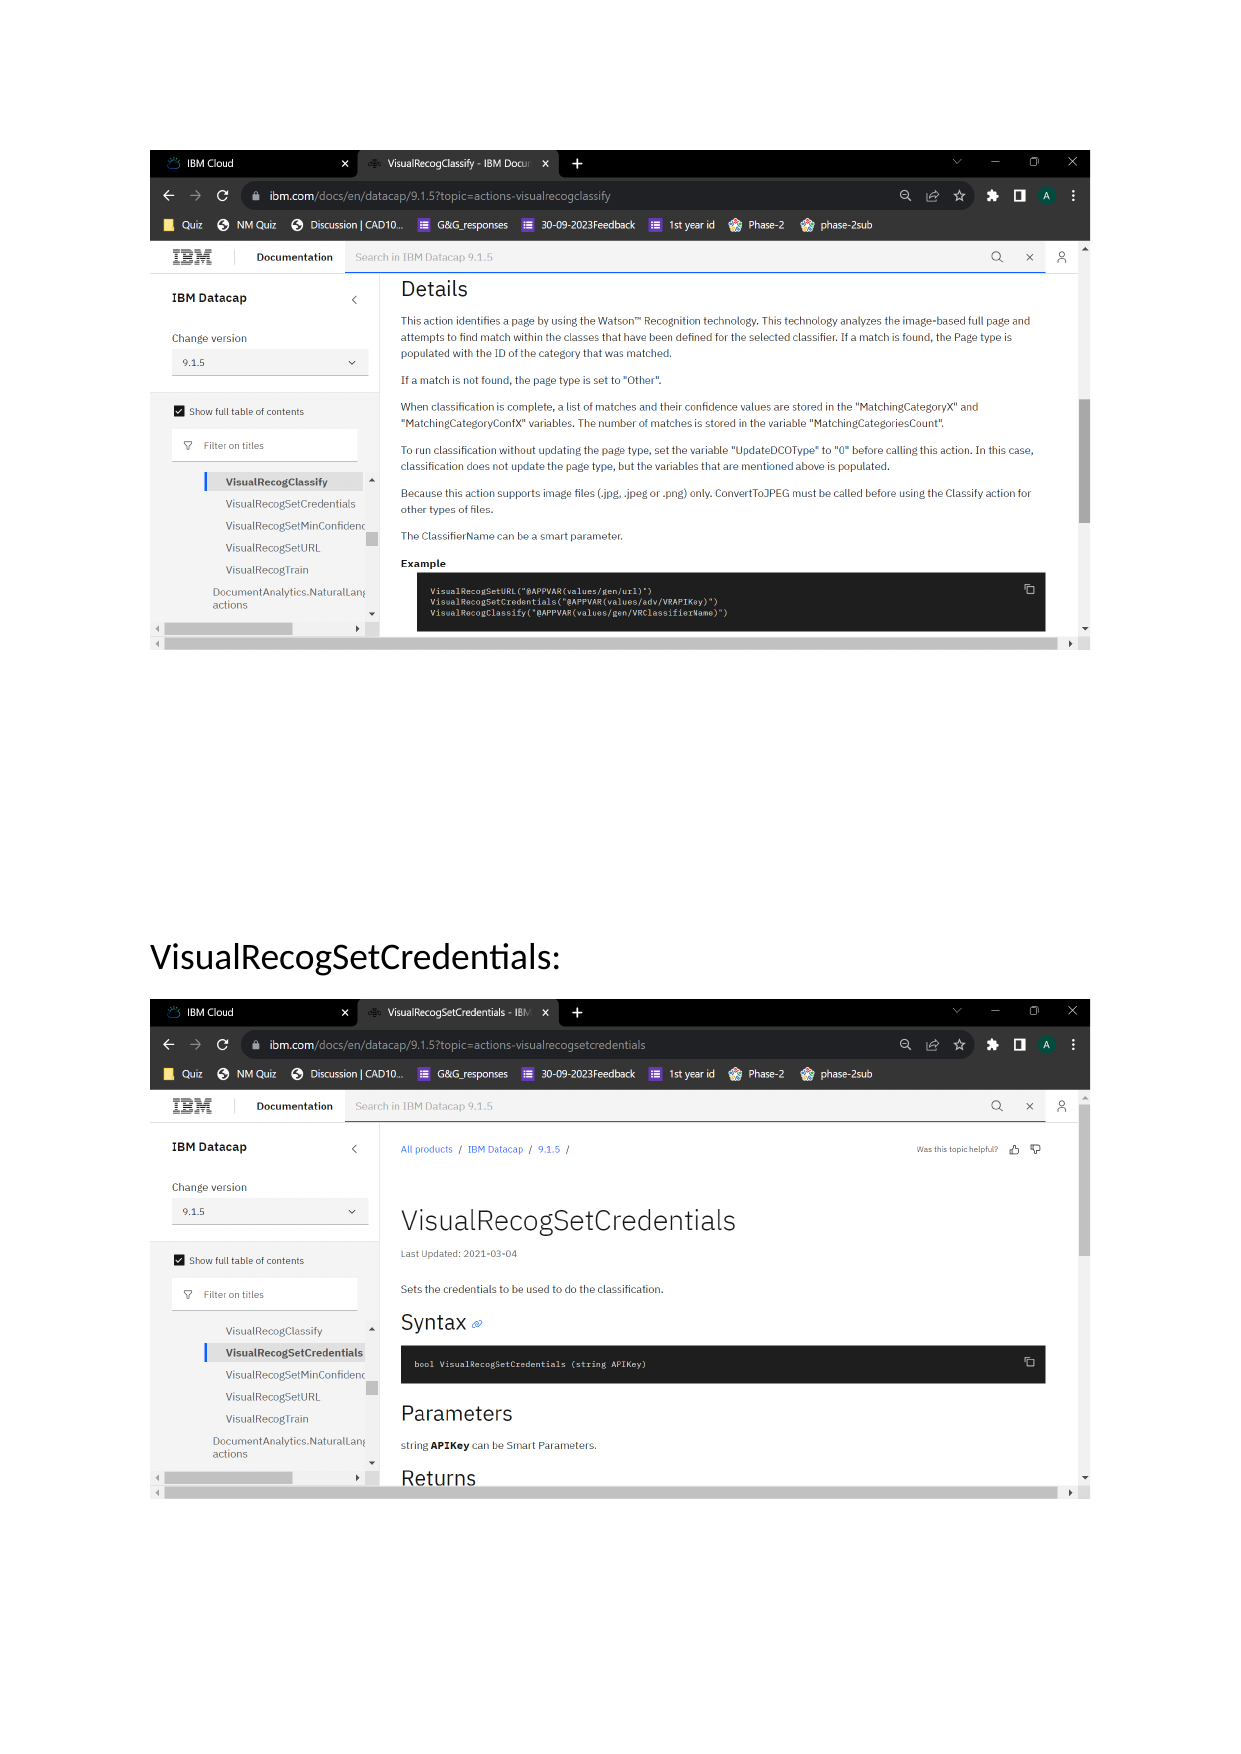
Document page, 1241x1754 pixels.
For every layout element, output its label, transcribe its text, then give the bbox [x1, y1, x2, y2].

picture [150, 150, 1091, 650]
text VisualRecogSetCredentials: [150, 933, 1090, 979]
picture [150, 999, 1091, 1499]
